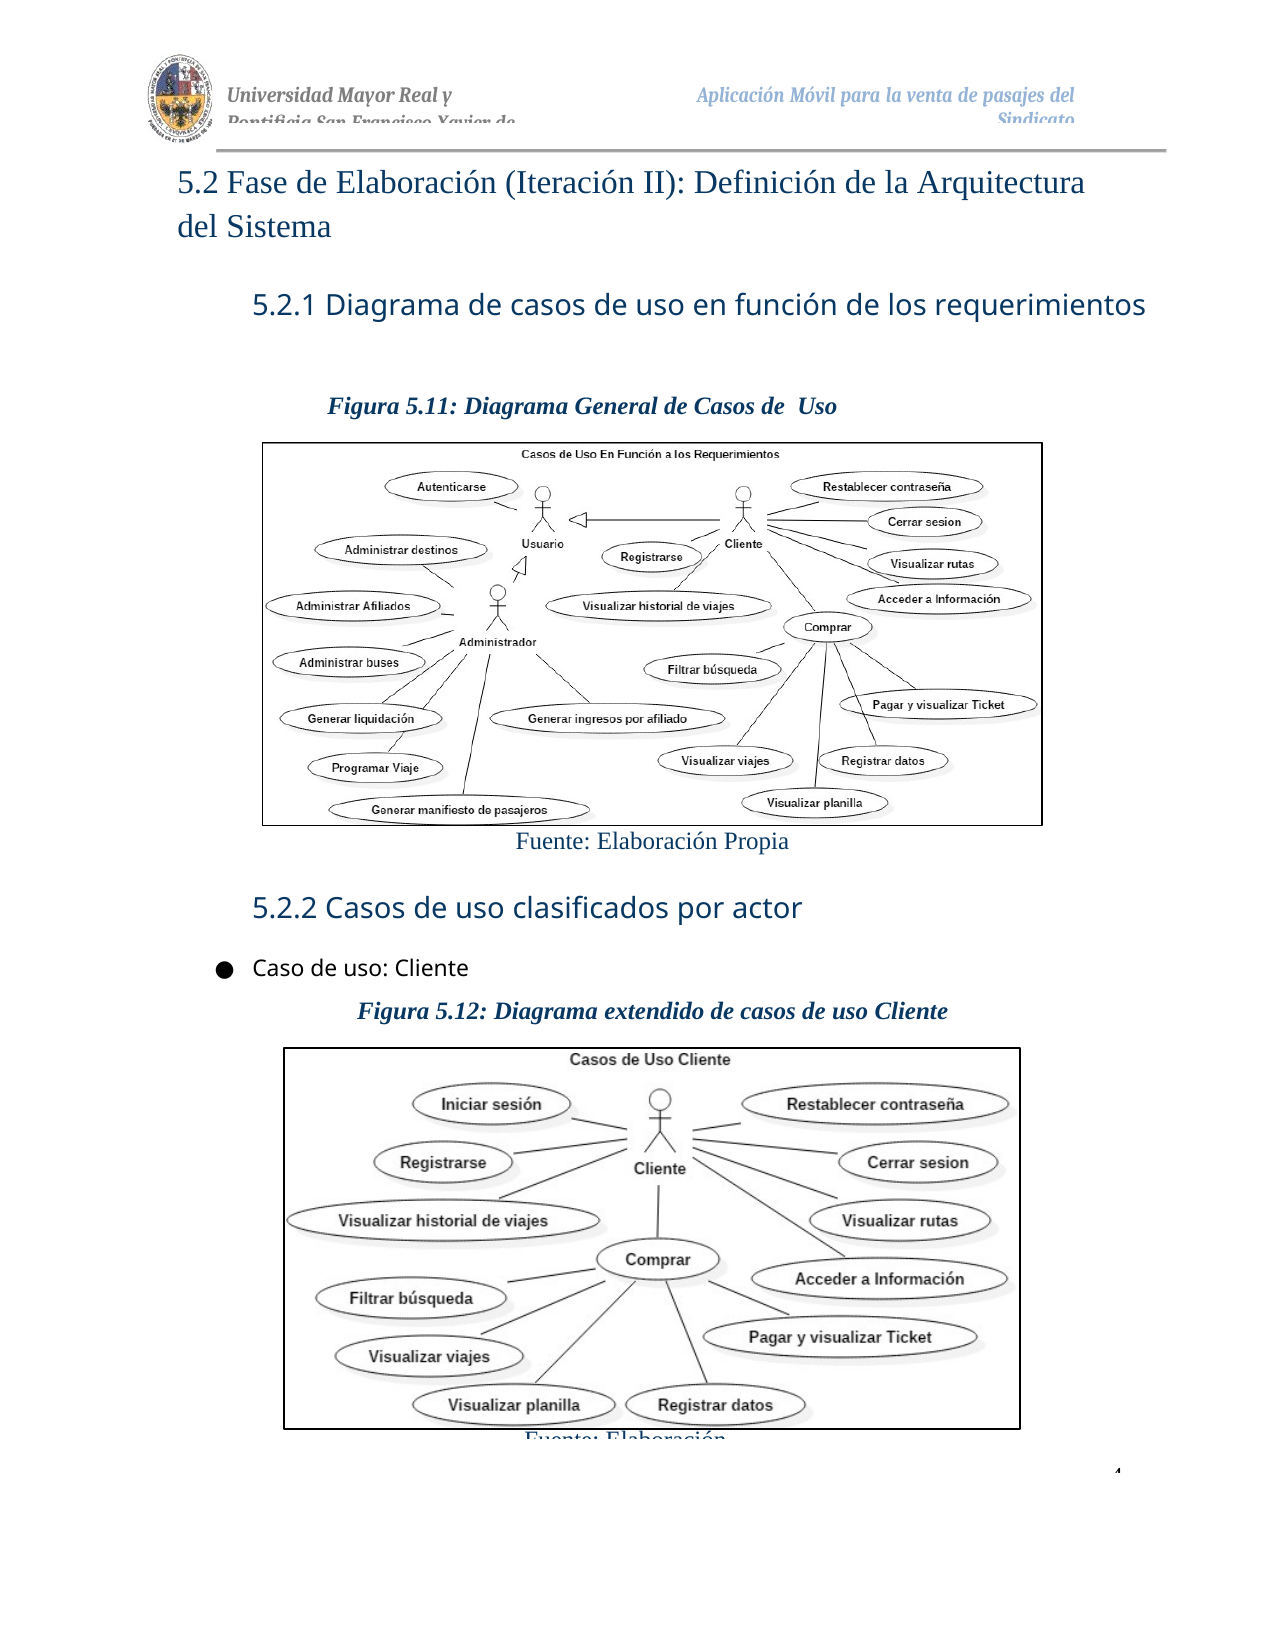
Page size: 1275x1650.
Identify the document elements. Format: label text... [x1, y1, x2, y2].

subtitle Figura 5.11: Diagrama General de Casos de Uso [327, 391, 1204, 420]
subtitle Casos de uso clasificados por actor [252, 887, 1204, 927]
picture [286, 1053, 1017, 1428]
subtitle Fase de Elaboración (Iteración II): Definición de la Arquitectura del Sistema [177, 162, 1127, 245]
list Caso de uso: Cliente [214, 952, 1204, 983]
subtitle Diagrama de casos de uso en función de los requerimientos [252, 284, 1204, 323]
subtitle Figura 5.12: Diagrama extendido de casos de uso Cliente [175, 996, 1129, 1025]
picture [147, 54, 213, 143]
text Fuente: Elaboración Propia [175, 438, 1129, 855]
